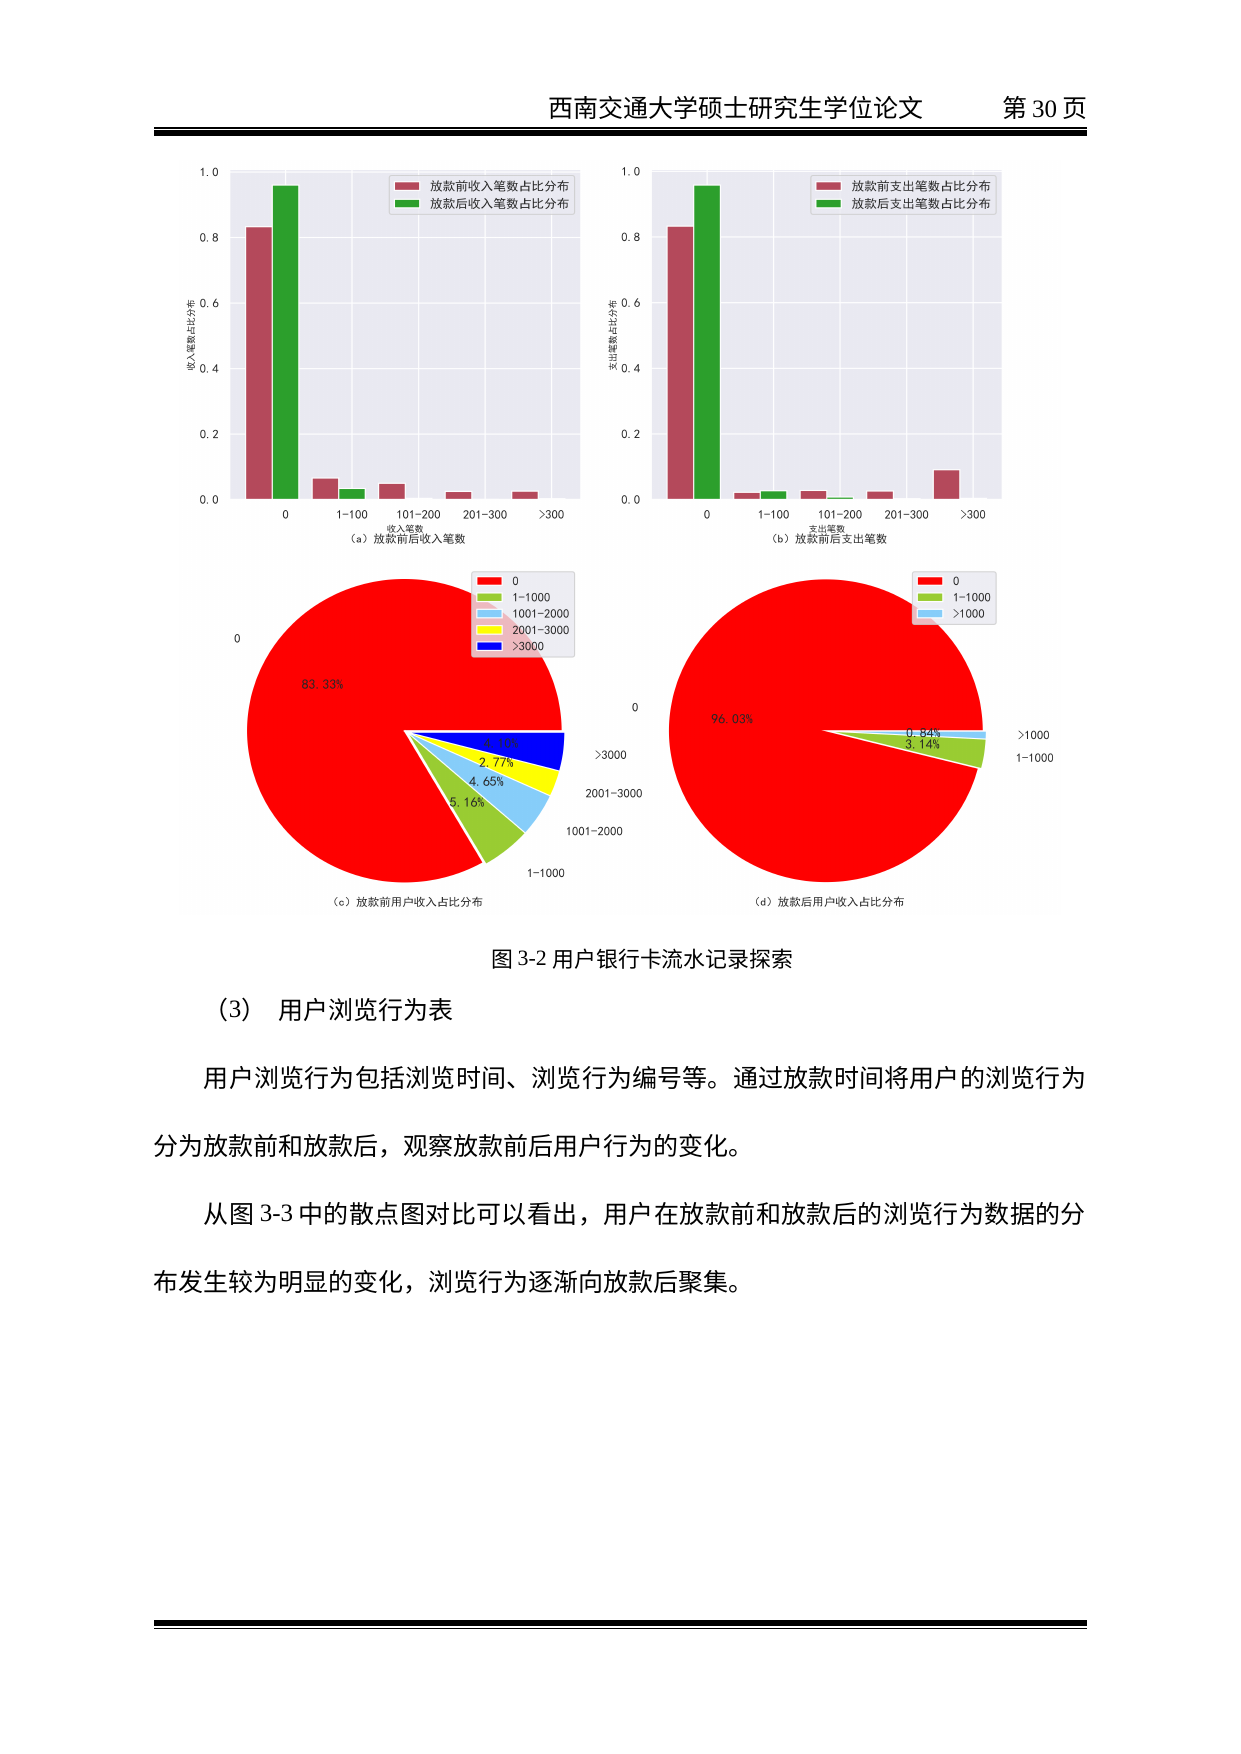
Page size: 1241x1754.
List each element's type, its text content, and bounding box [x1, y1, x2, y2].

text 用户浏览行为包括浏览时间、浏览行为编号等。通过放款时间将用户的浏览行为分为放款前和放款后，观察放款前后用户行为的变化。 [153, 1043, 1087, 1179]
list 用户浏览行为表 [203, 975, 1087, 1043]
text 从图3-3中的散点图对比可以看出，用户在放款前和放款后的浏览行为数据的分布发生较为明显的变化，浏览行为逐渐向放款后聚集。 [153, 1179, 1087, 1314]
picture [178, 160, 1062, 915]
text 图3-2 用户银行卡流水记录探索 [153, 941, 1087, 975]
